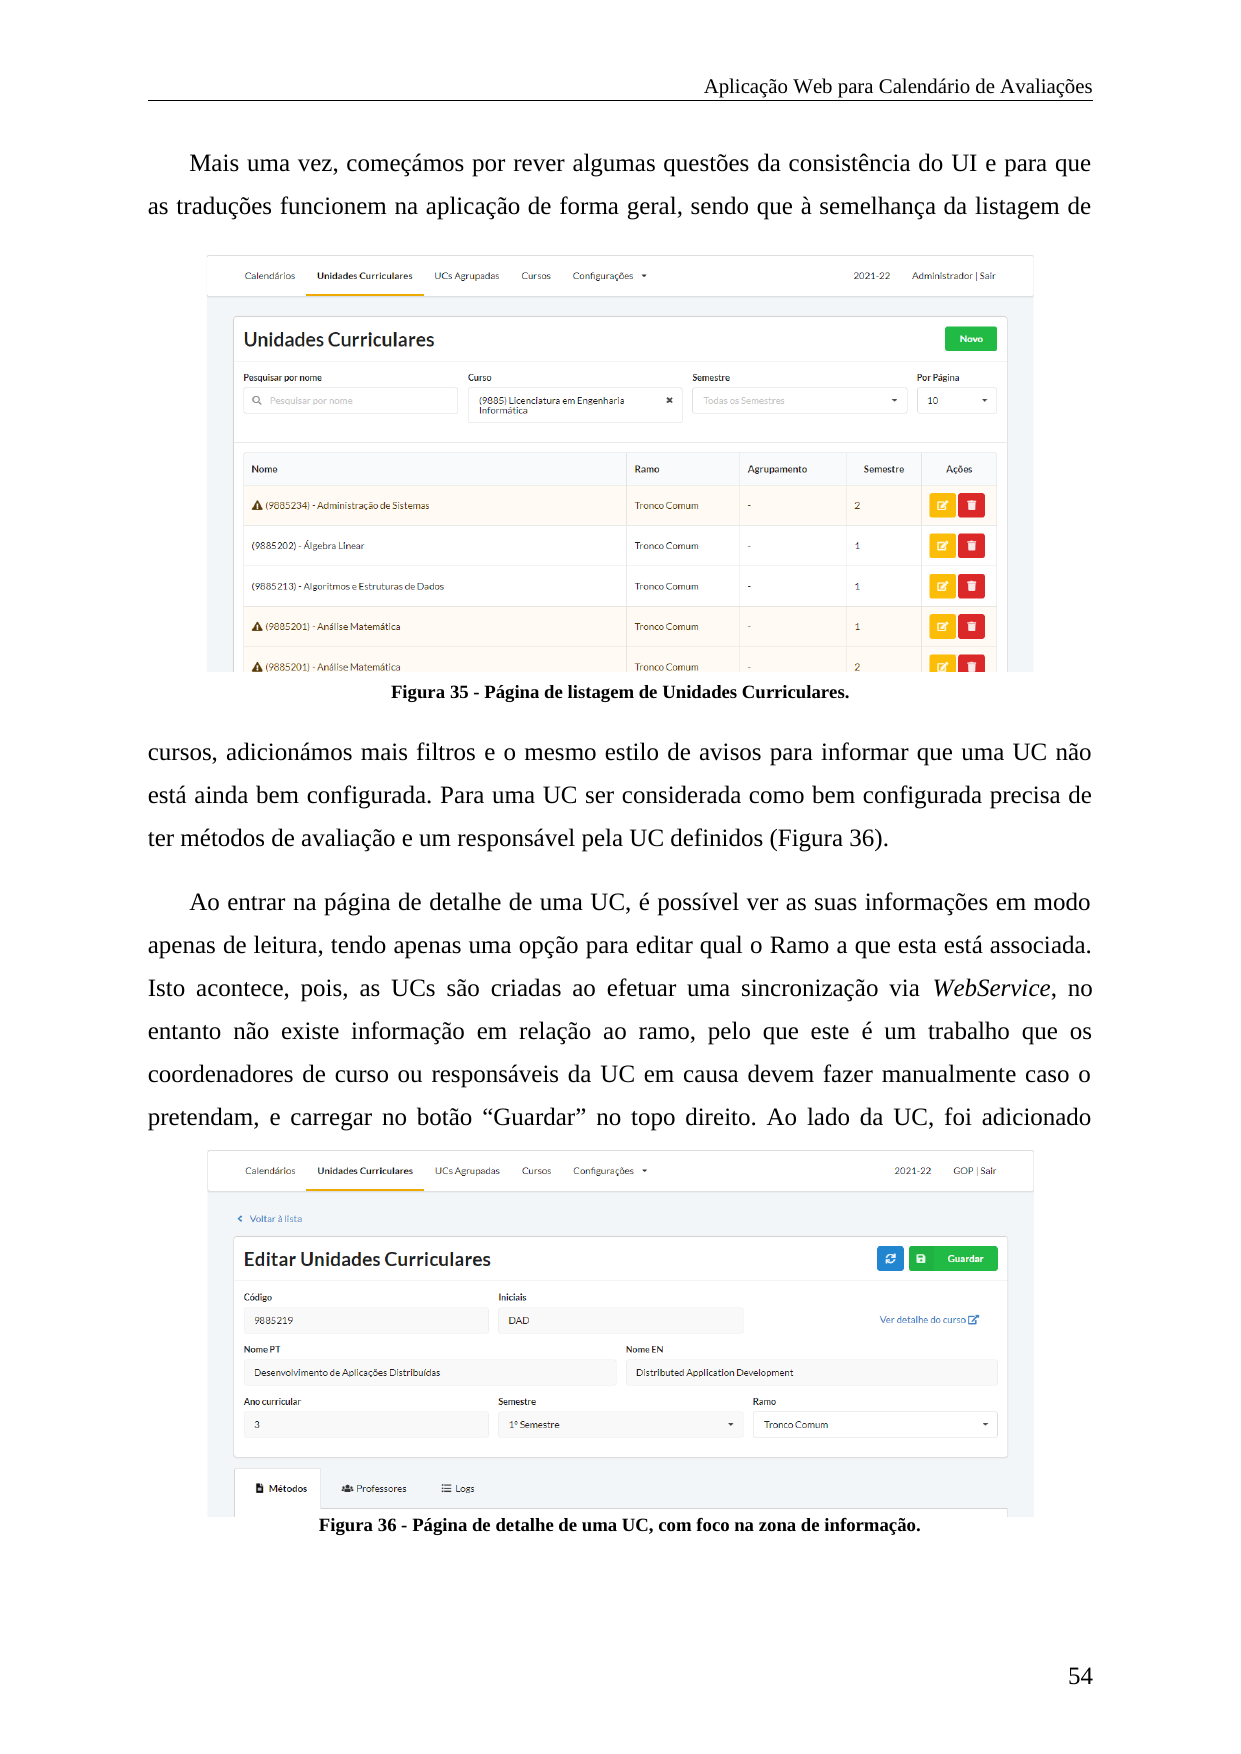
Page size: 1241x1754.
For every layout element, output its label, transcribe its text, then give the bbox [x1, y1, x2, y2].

text Ao entrar na página de detalhe de uma UC, é possível ver as suas informações em modo apenas de leitura, tendo apenas uma opção para editar qual o Ramo a que esta está associada. Isto acontece, pois, as UCs são criadas ao efetuar uma sincronização via WebService, no entanto não existe informação em relação ao ramo, pelo que este é um trabalho que os coordenadores de curso ou responsáveis da UC em causa devem fazer manualmente caso o pretendam, e carregar no botão “Guardar” no topo direito. Ao lado da UC, foi adicionado ainda um novo botão para fazer um refresh dos dados da UC, novamente através de um WebService específico criado para esse efeito. [148, 887, 1093, 1131]
picture [206, 255, 1034, 672]
picture [207, 1150, 1034, 1517]
